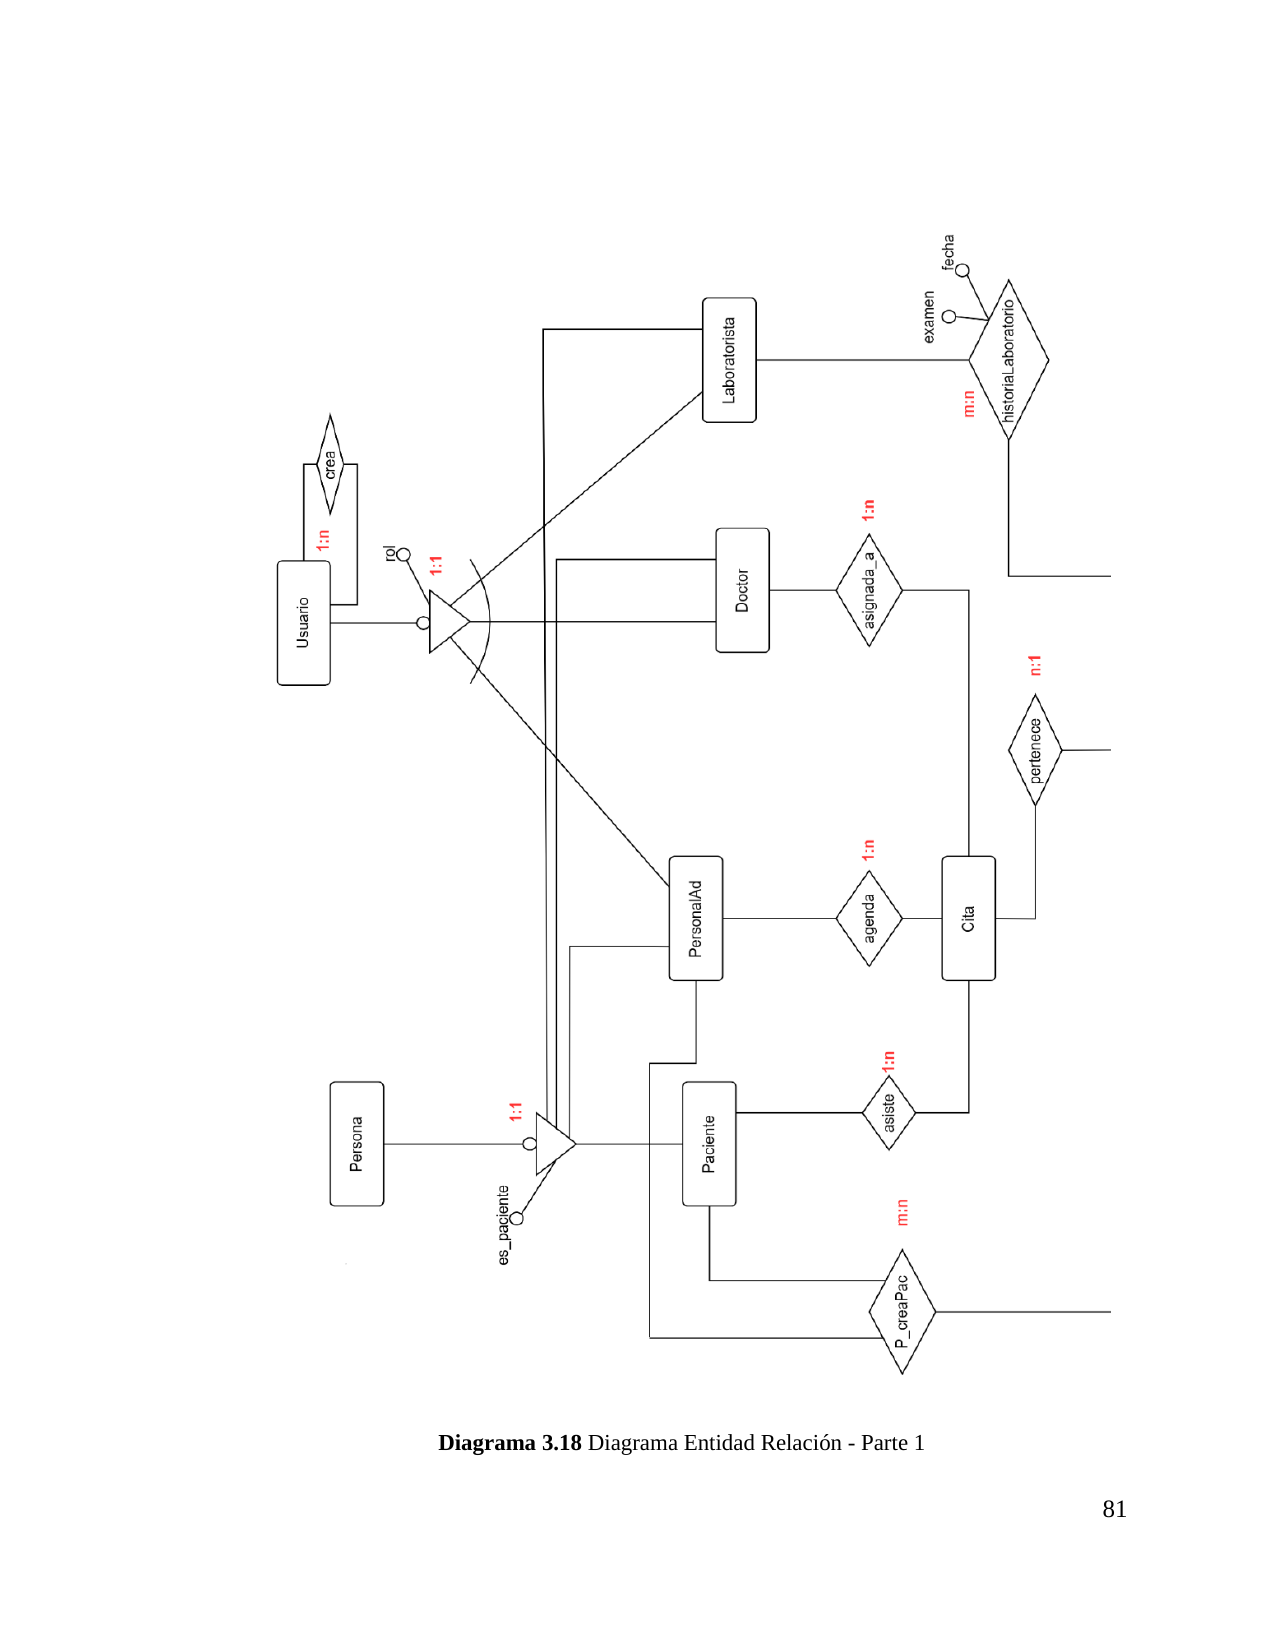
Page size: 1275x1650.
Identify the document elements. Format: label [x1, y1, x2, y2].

picture [265, 154, 1111, 1417]
